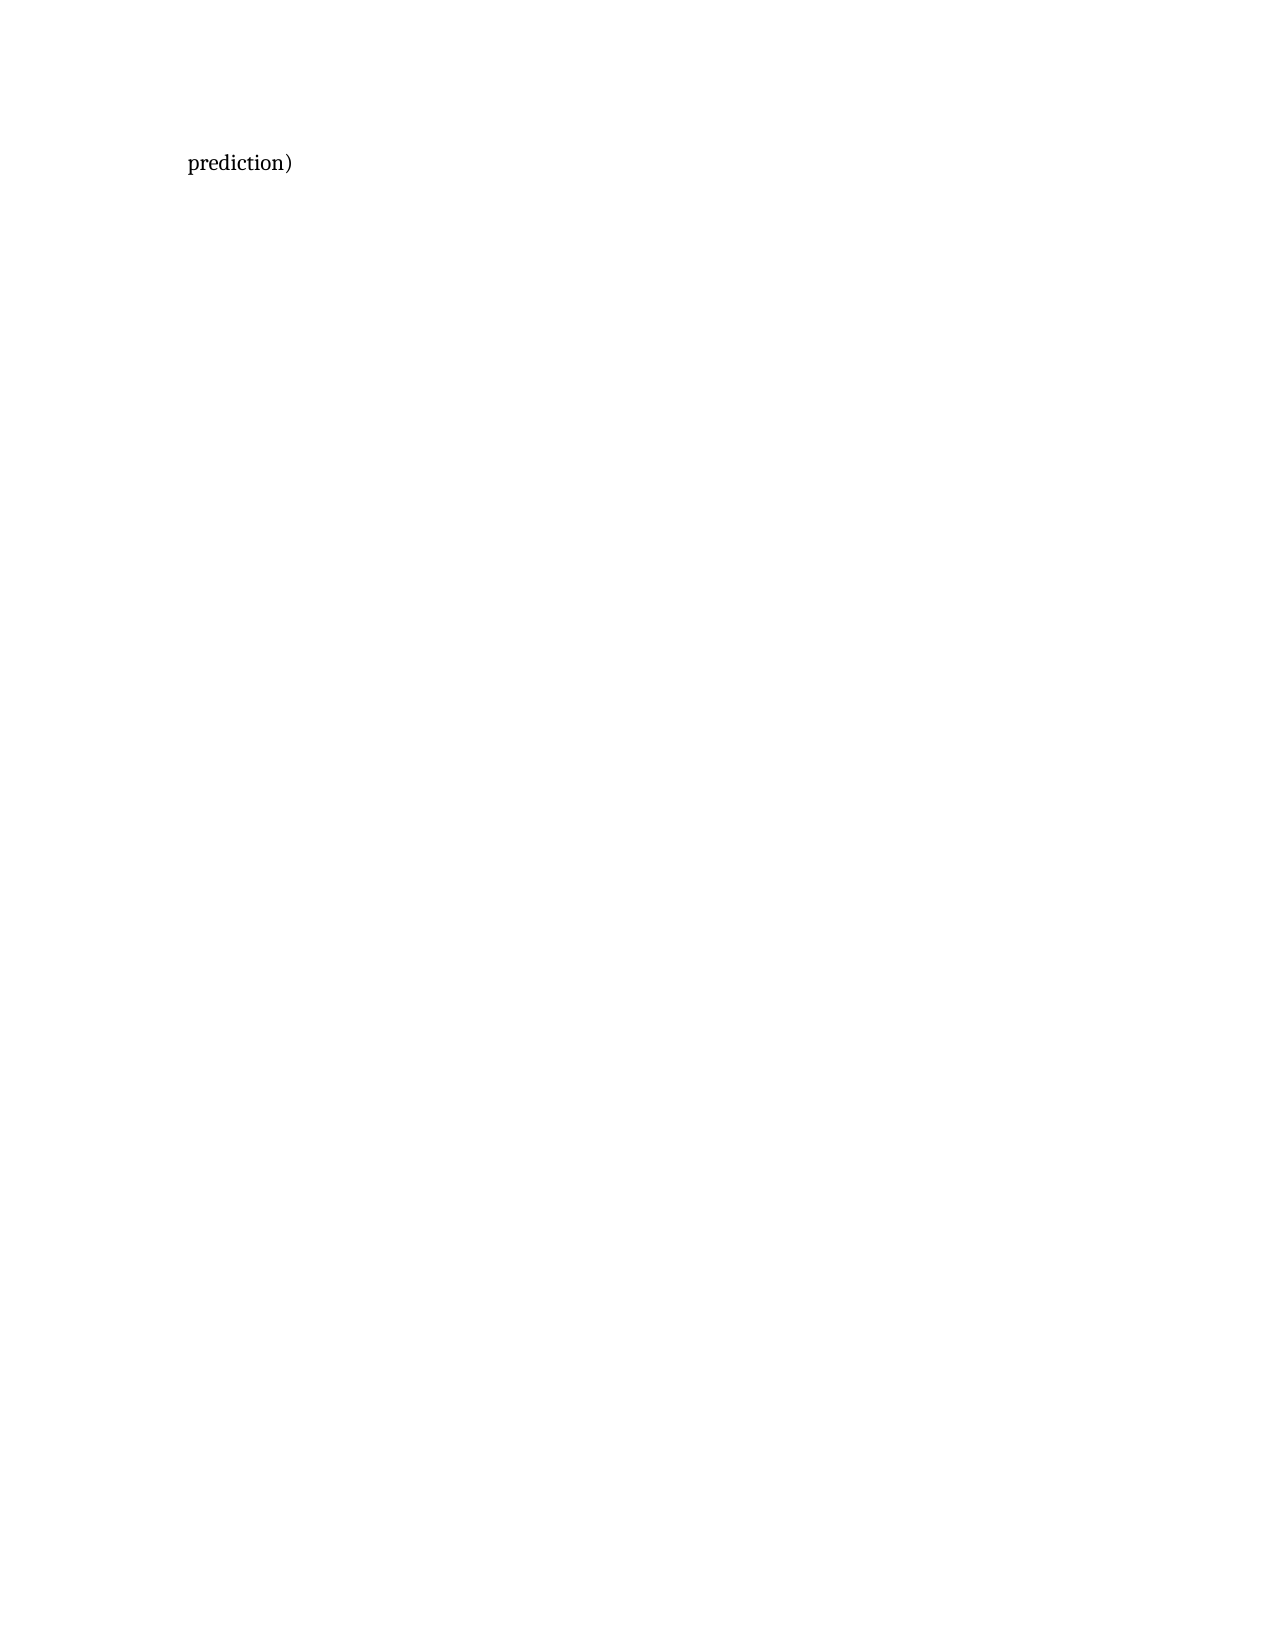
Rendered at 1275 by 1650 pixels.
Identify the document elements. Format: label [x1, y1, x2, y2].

text [187, 150, 1087, 207]
